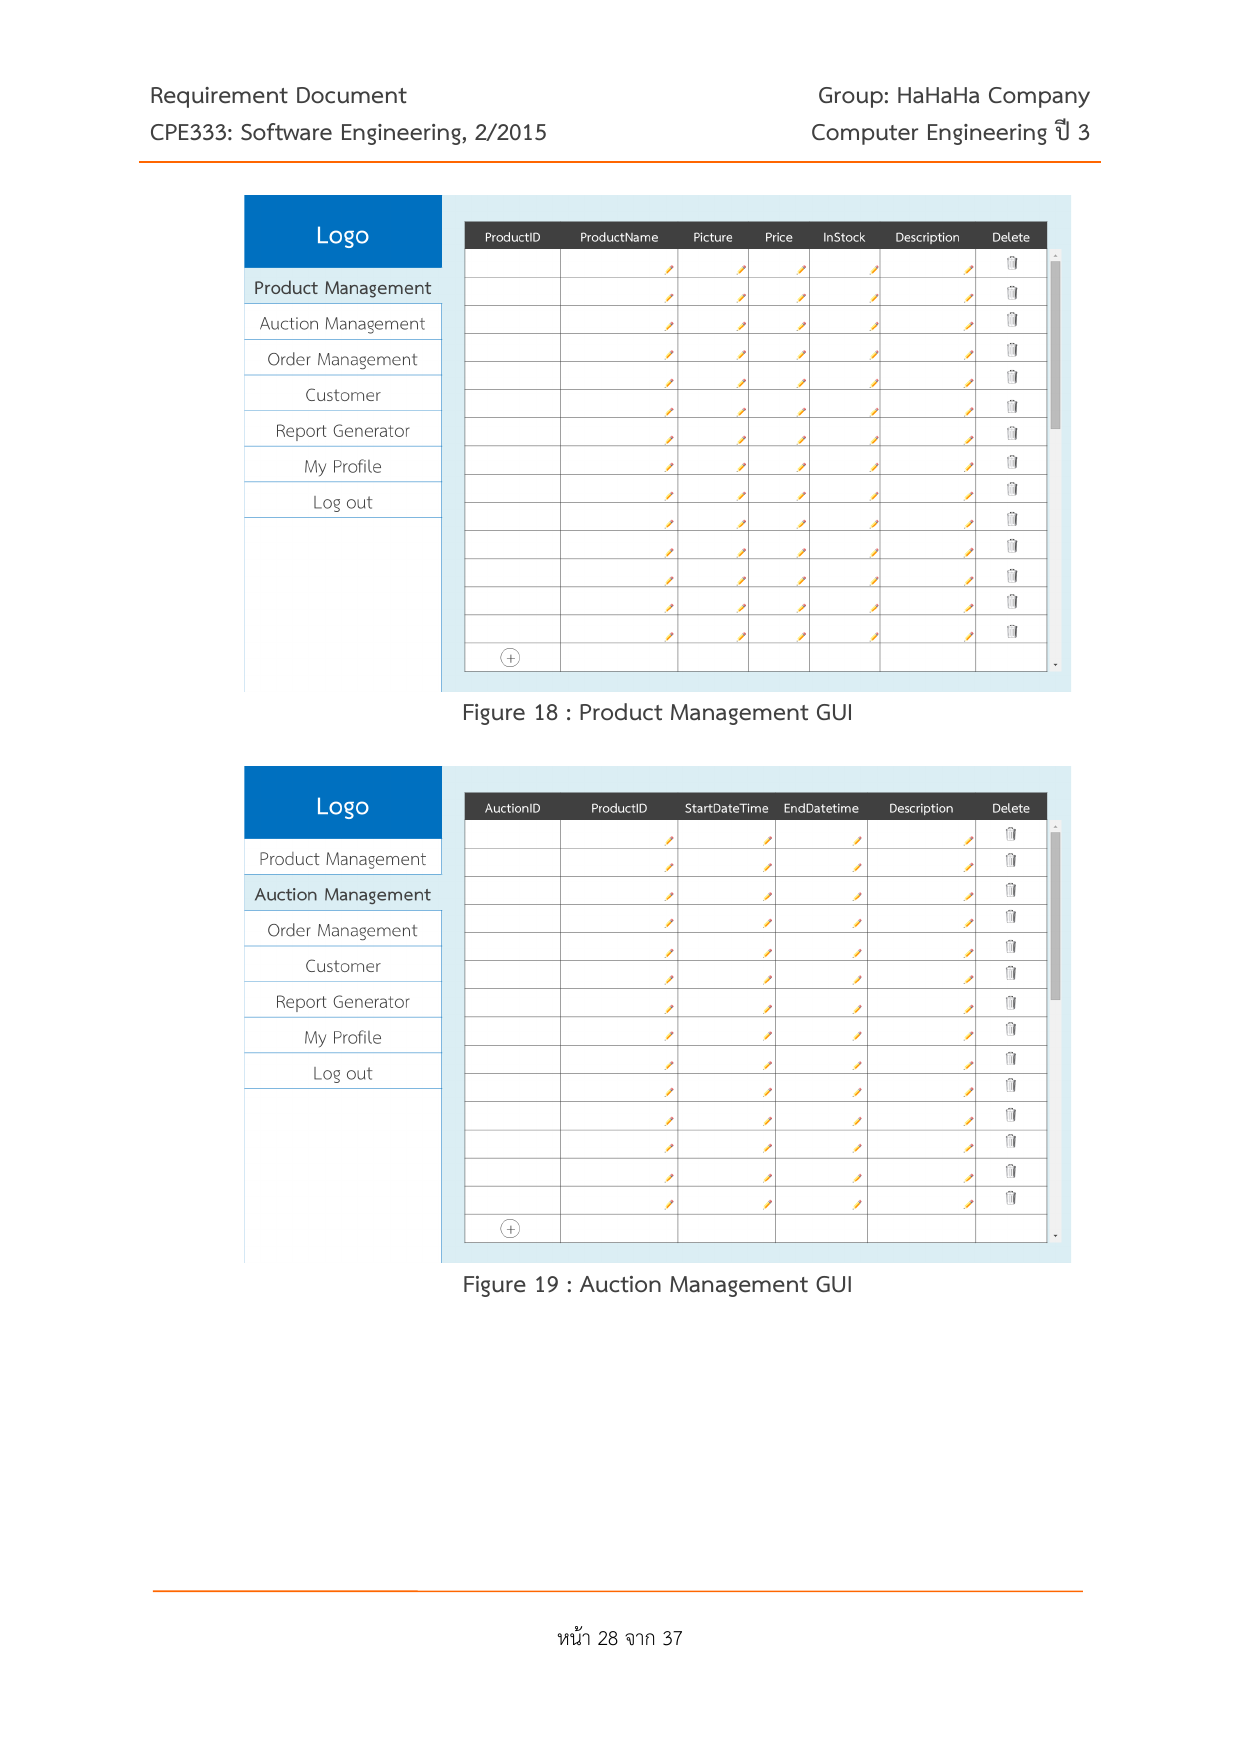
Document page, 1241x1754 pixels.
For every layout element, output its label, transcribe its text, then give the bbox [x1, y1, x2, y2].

text Figure 18 : Product Management GUI [150, 691, 1090, 729]
picture [244, 195, 1072, 692]
text Figure 19 : Auction Management GUI [150, 1263, 1090, 1301]
picture [244, 766, 1072, 1263]
